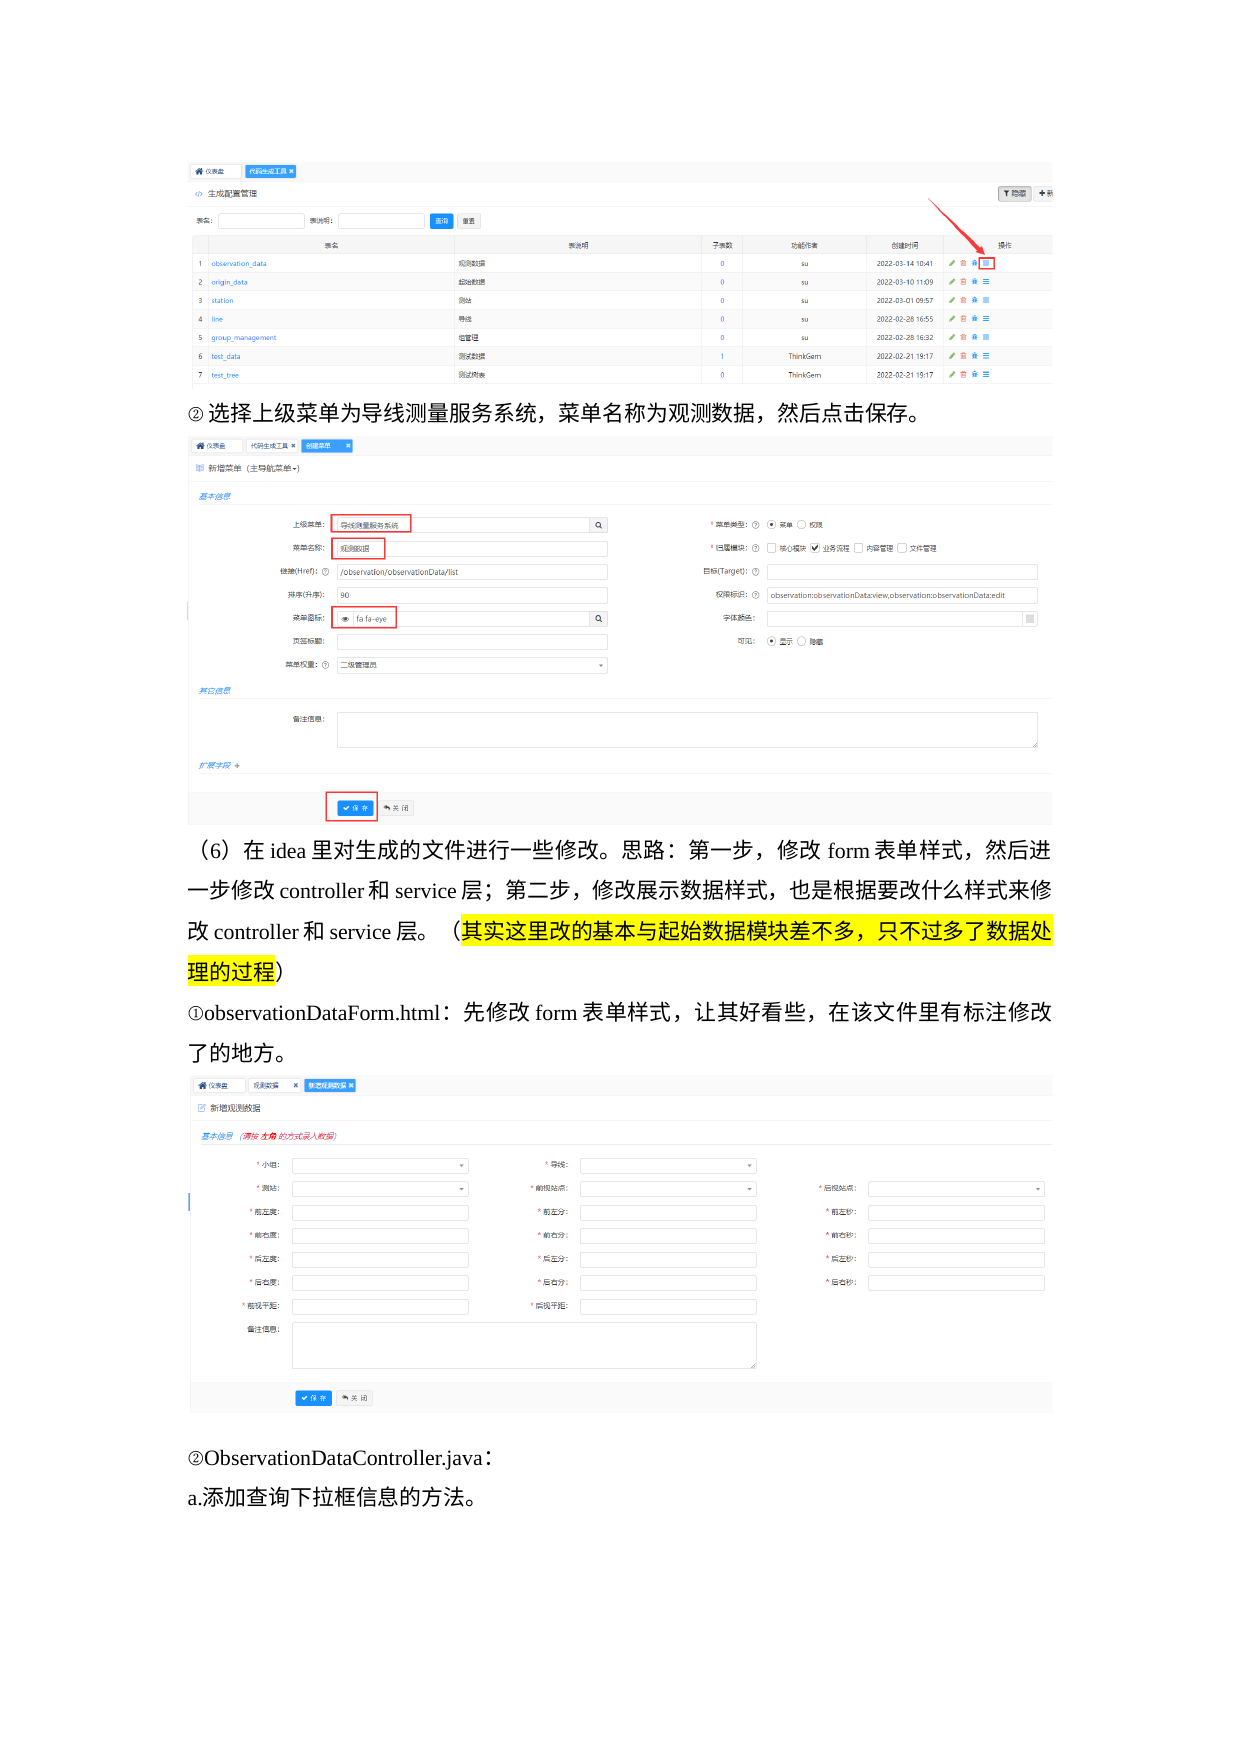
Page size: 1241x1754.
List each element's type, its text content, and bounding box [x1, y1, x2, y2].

text （6）在idea里对生成的文件进行一些修改。思路：第一步，修改form表单样式，然后进一步修改controller和service层；第二步，修改展示数据样式，也是根据要改什么样式来修改controller和service层。（其实这里改的基本与起始数据模块差不多，只不过多了数据处理的过程） [187, 832, 1053, 987]
text ①observationDataForm.html：先修改form表单样式，让其好看些，在该文件里有标注修改了的地方。 [187, 995, 1053, 1068]
text ②选择上级菜单为导线测量服务系统，菜单名称为观测数据，然后点击保存。 [187, 396, 1053, 428]
text ②ObservationDataController.java： [187, 1439, 1053, 1472]
picture [187, 1075, 1053, 1413]
picture [187, 436, 1053, 825]
picture [187, 162, 1053, 389]
text a.添加查询下拉框信息的方法。 [187, 1480, 1053, 1512]
